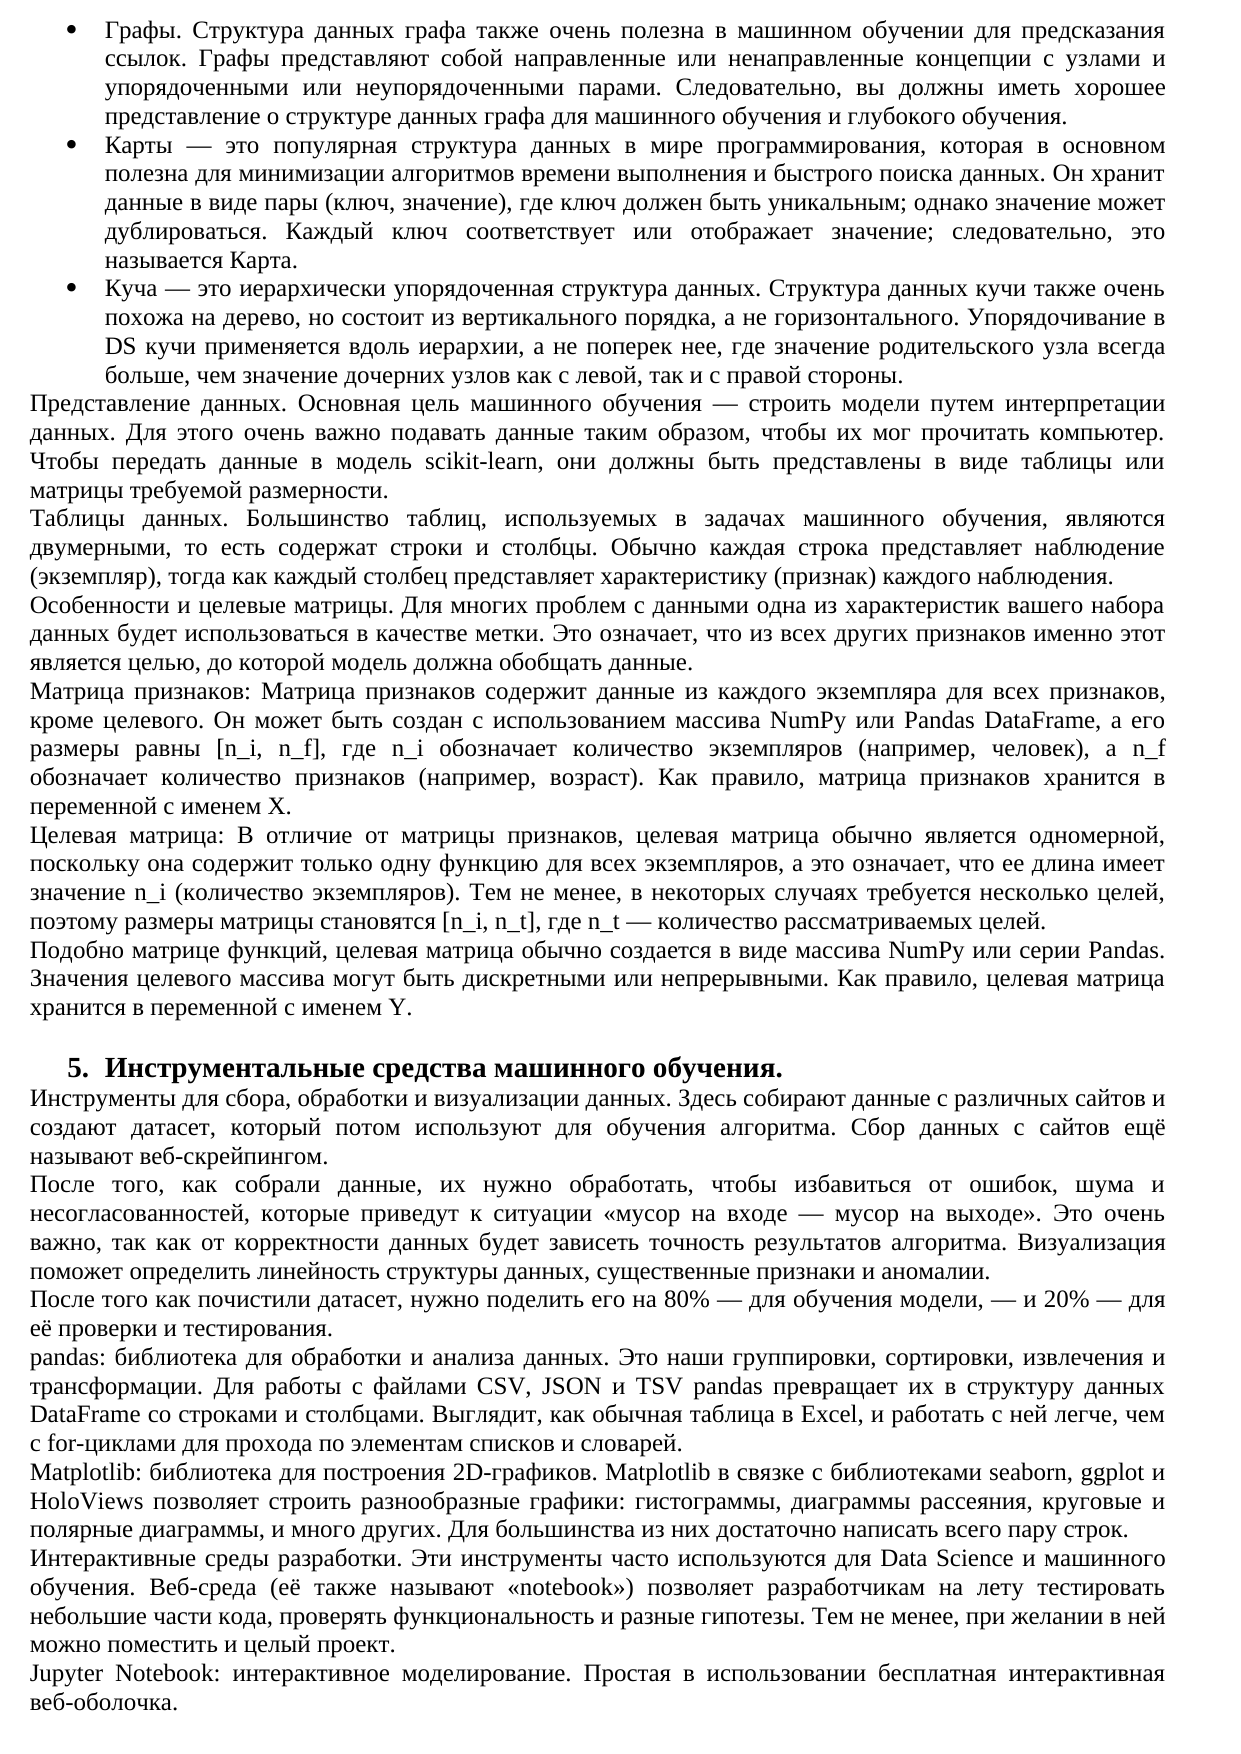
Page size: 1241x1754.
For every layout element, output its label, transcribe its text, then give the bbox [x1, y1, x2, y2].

text Представление данных. Основная цель машинного обучения — строить модели путем интерпретации данных. Для этого очень важно подавать данные таким образом, чтобы их мог прочитать компьютер. Чтобы передать данные в модель scikit-learn, они должны быть представлены в виде таблицы или матрицы требуемой размерности. [29, 388, 1167, 503]
text После того как почистили датасет, нужно поделить его на 80% — для обучения модели, — и 20% — для её проверки и тестирования. [29, 1284, 1167, 1342]
text Интерактивные среды разработки. Эти инструменты часто используются для Data Science и машинного обучения. Веб-среда (её также называют «notebook») позволяет разработчикам на лету тестировать небольшие части кода, проверять функциональность и разные гипотезы. Тем не менее, при желании в ней можно поместить и целый проект. [29, 1543, 1167, 1658]
list Карты — это популярная структура данных в мире программирования, которая в основном полезна для минимизации алгоритмов времени выполнения и быстрого поиска данных. Он хранит данные в виде пары (ключ, значение), где ключ должен быть уникальным; однако значение может дублироваться. Каждый ключ соответствует или отображает значение; следовательно, это называется Карта. [67, 130, 1167, 273]
text Особенности и целевые матрицы. Для многих проблем с данными одна из характеристик вашего набора данных будет использоваться в качестве метки. Это означает, что из всех других признаков именно этот является целью, до которой модель должна обобщать данные. [29, 590, 1167, 676]
text Таблицы данных. Большинство таблиц, используемых в задачах машинного обучения, являются двумерными, то есть содержат строки и столбцы. Обычно каждая строка представляет наблюдение (экземпляр), тогда как каждый столбец представляет характеристику (признак) каждого наблюдения. [29, 503, 1167, 590]
list Куча — это иерархически упорядоченная структура данных. Структура данных кучи также очень похожа на дерево, но состоит из вертикального порядка, а не горизонтального. Упорядочивание в DS кучи применяется вдоль иерархии, а не поперек нее, где значение родительского узла всегда больше, чем значение дочерних узлов как с левой, так и с правой стороны. [67, 273, 1167, 388]
text Матрица признаков: Матрица признаков содержит данные из каждого экземпляра для всех признаков, кроме целевого. Он может быть создан с использованием массива NumPy или Pandas DataFrame, а его размеры равны [n_i, n_f], где n_i обозначает количество экземпляров (например, человек), а n_f обозначает количество признаков (например, возраст). Как правило, матрица признаков хранится в переменной с именем X. [29, 676, 1167, 820]
text Jupyter Notebook: интерактивное моделирование. Простая в использовании бесплатная интерактивная веб-оболочка. [29, 1658, 1167, 1716]
text Инструменты для сбора, обработки и визуализации данных. Здесь собирают данные с различных сайтов и создают датасет, который потом используют для обучения алгоритма. Сбор данных с сайтов ещё называют веб-скрейпингом. [29, 1083, 1167, 1169]
text Целевая матрица: В отличие от матрицы признаков, целевая матрица обычно является одномерной, поскольку она содержит только одну функцию для всех экземпляров, а это означает, что ее длина имеет значение n_i (количество экземпляров). Тем не менее, в некоторых случаях требуется несколько целей, поэтому размеры матрицы становятся [n_i, n_t], где n_t — количество рассматриваемых целей. [29, 820, 1167, 935]
text pandas: библиотека для обработки и анализа данных. Это наши группировки, сортировки, извлечения и трансформации. Для работы с файлами CSV, JSON и TSV pandas превращает их в структуру данных DataFrame со строками и столбцами. Выглядит, как обычная таблица в Excel, и работать с ней легче, чем с for-циклами для прохода по элементам списков и словарей. [29, 1342, 1167, 1457]
text После того, как собрали данные, их нужно обработать, чтобы избавиться от ошибок, шума и несогласованностей, которые приведут к ситуации «мусор на входе — мусор на выходе». Это очень важно, так как от корректности данных будет зависеть точность результатов алгоритма. Визуализация поможет определить линейность структуры данных, существенные признаки и аномалии. [29, 1169, 1167, 1284]
list Графы. Структура данных графа также очень полезна в машинном обучении для предсказания ссылок. Графы представляют собой направленные или ненаправленные концепции с узлами и упорядоченными или неупорядоченными парами. Следовательно, вы должны иметь хорошее представление о структуре данных графа для машинного обучения и глубокого обучения. [67, 15, 1167, 130]
text Подобно матрице функций, целевая матрица обычно создается в виде массива NumPy или серии Pandas. Значения целевого массива могут быть дискретными или непрерывными. Как правило, целевая матрица хранится в переменной с именем Y. [29, 935, 1167, 1021]
list Инструментальные средства машинного обучения. [67, 1050, 1167, 1083]
text Matplotlib: библиотека для построения 2D-графиков. Matplotlib в связке с библиотеками seaborn, ggplot и HoloViews позволяет строить разнообразные графики: гистограммы, диаграммы рассеяния, круговые и полярные диаграммы, и много других. Для большинства из них достаточно написать всего пару строк. [29, 1457, 1167, 1543]
